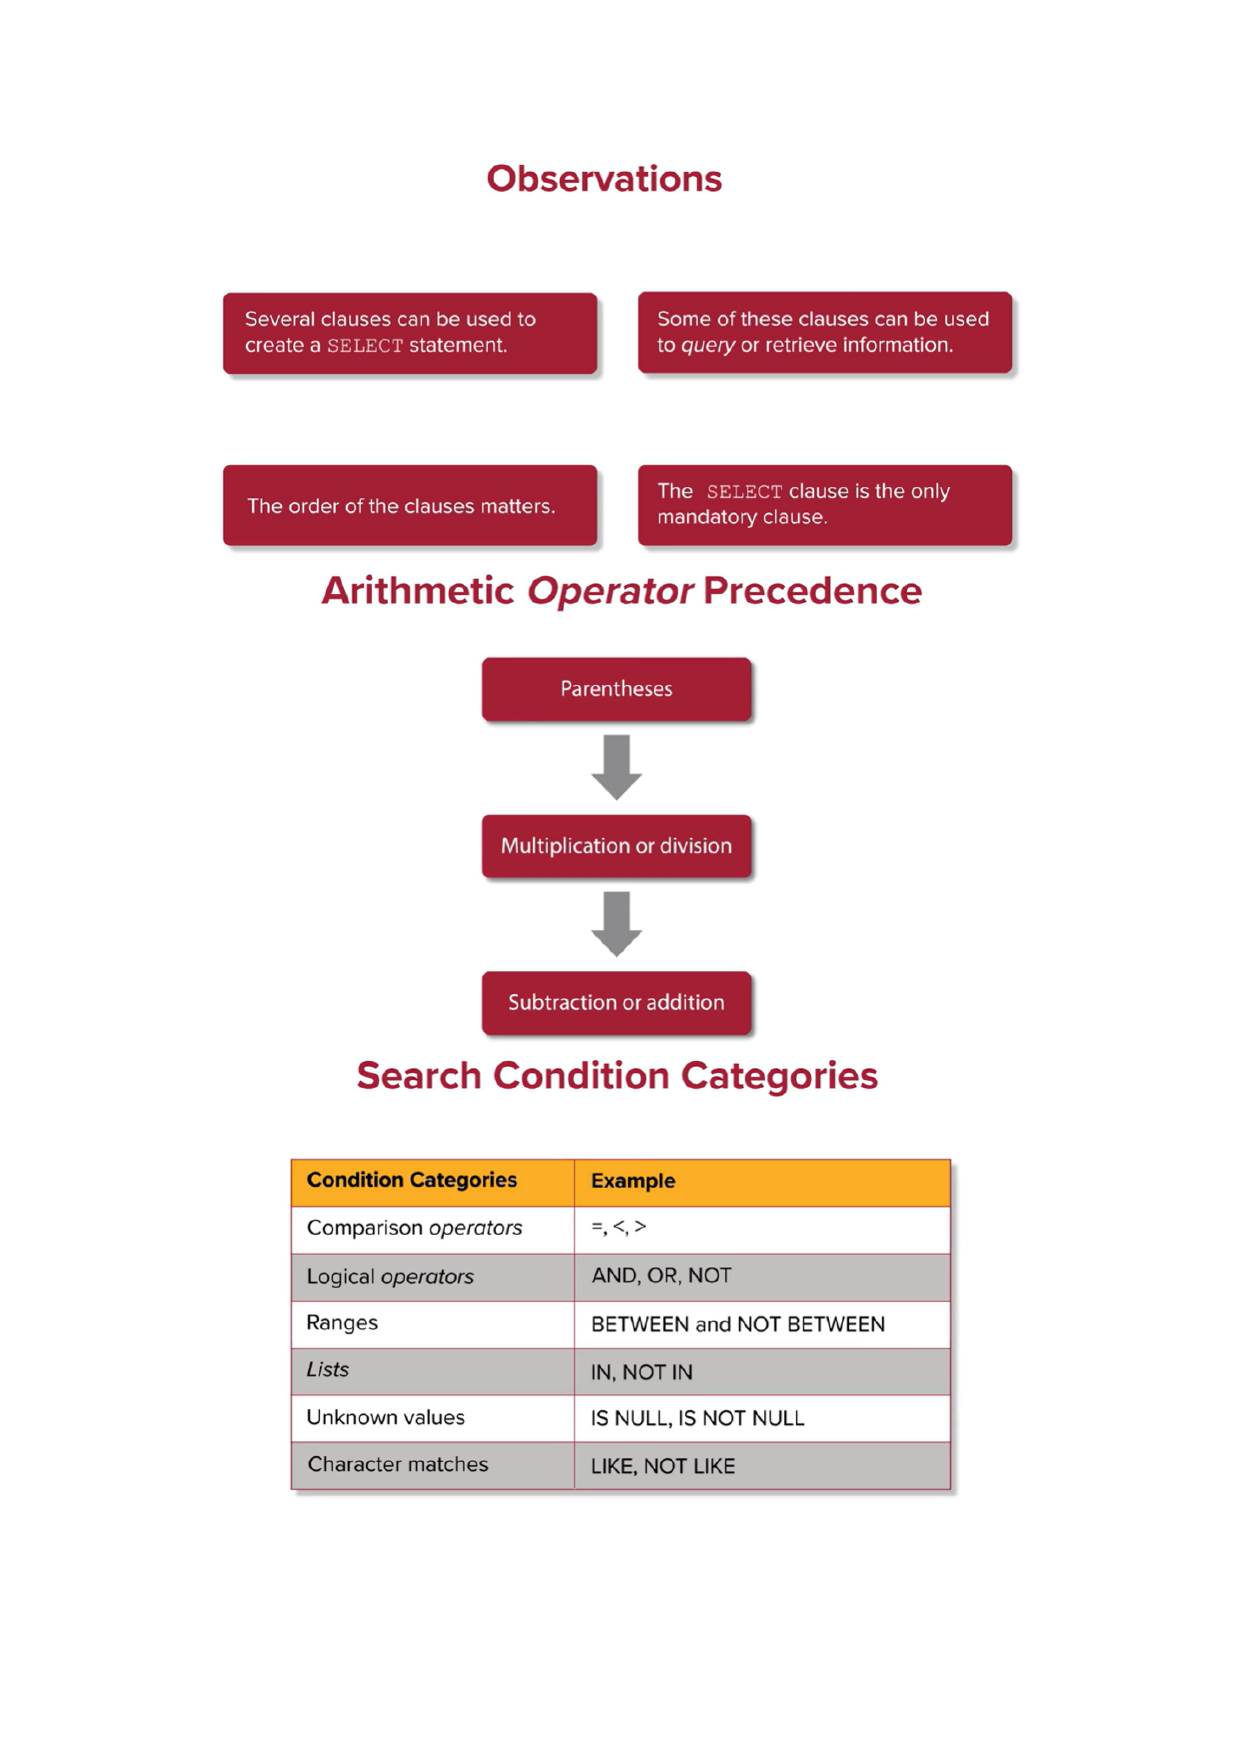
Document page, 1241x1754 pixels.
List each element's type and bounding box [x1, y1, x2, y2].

picture [150, 564, 1091, 1044]
picture [150, 150, 1091, 561]
picture [150, 1047, 1091, 1502]
